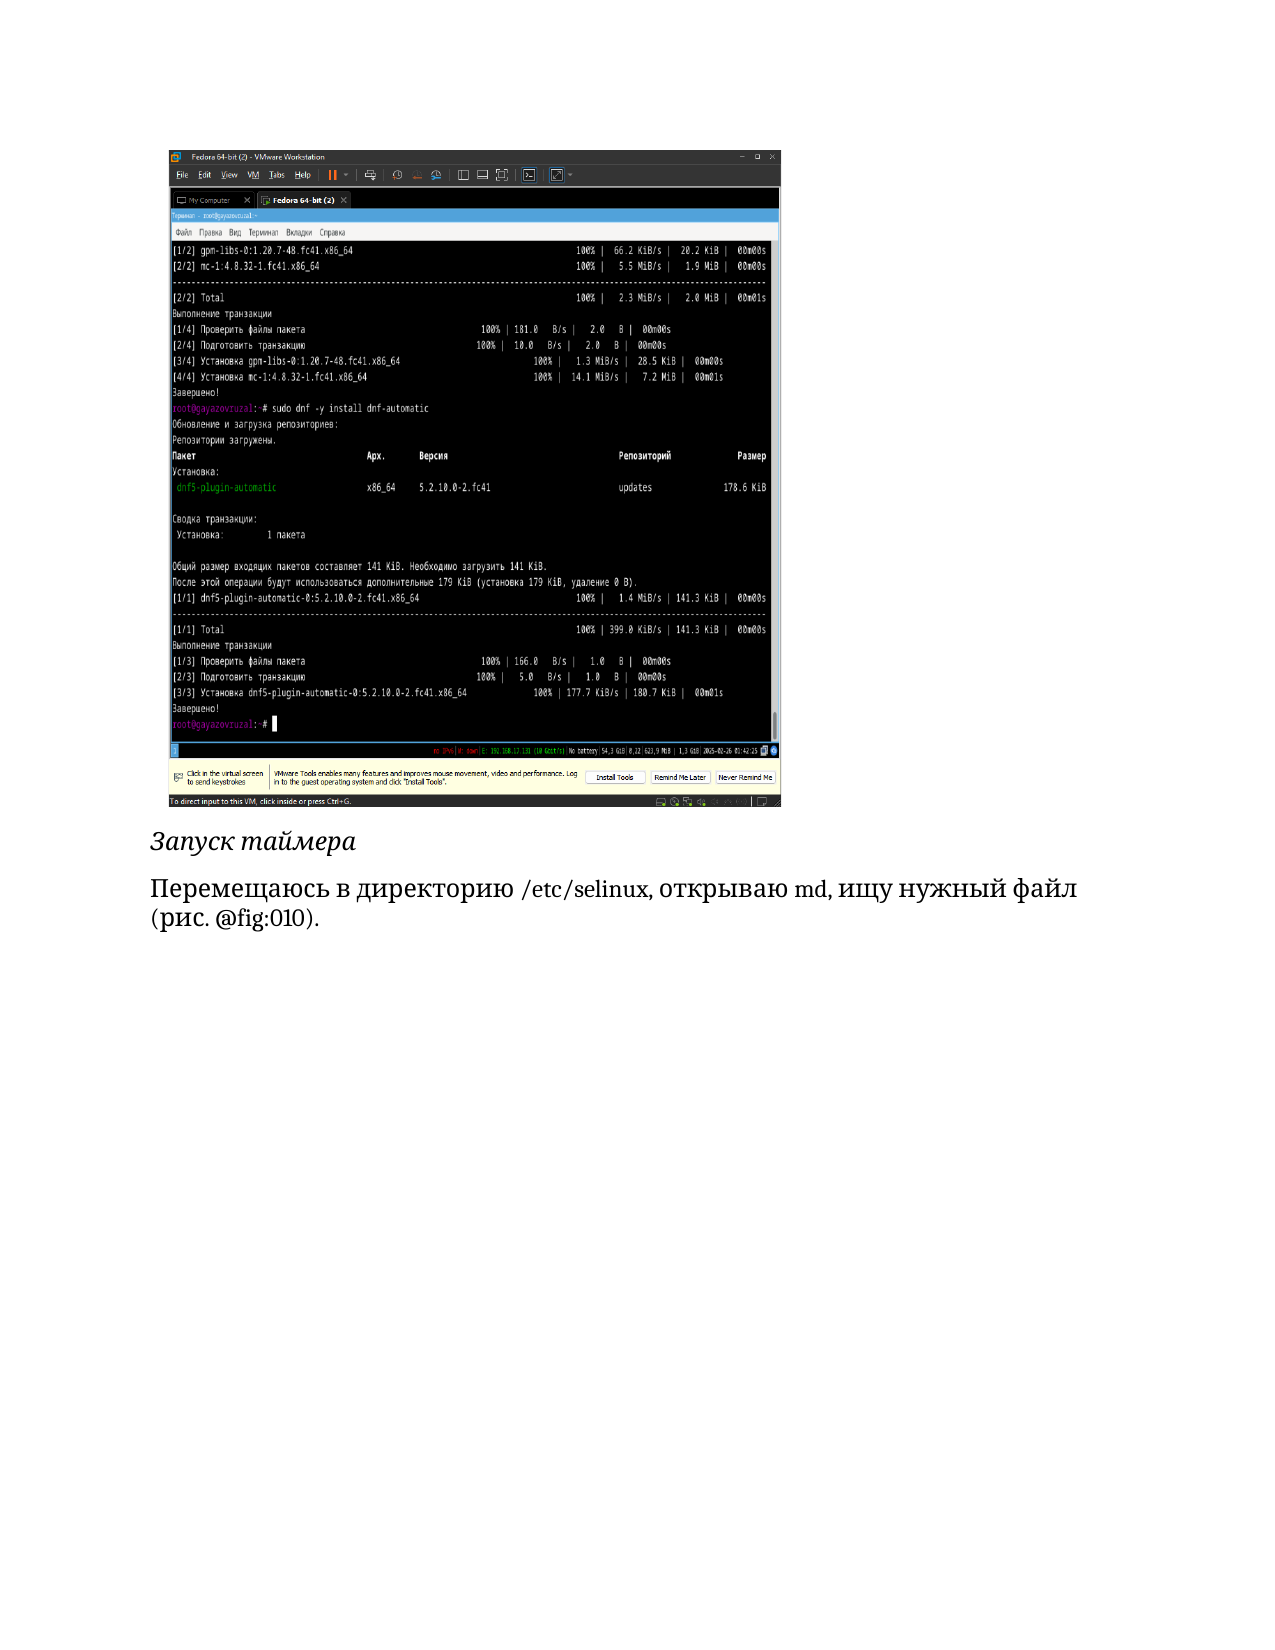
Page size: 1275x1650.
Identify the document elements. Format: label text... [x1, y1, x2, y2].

picture [168, 150, 782, 807]
text Запуск таймера [150, 828, 1125, 857]
text Перемещаюсь в директорию /etc/selinux, открываю md, ищу нужный файл (рис. @fig:010). [150, 875, 1125, 933]
